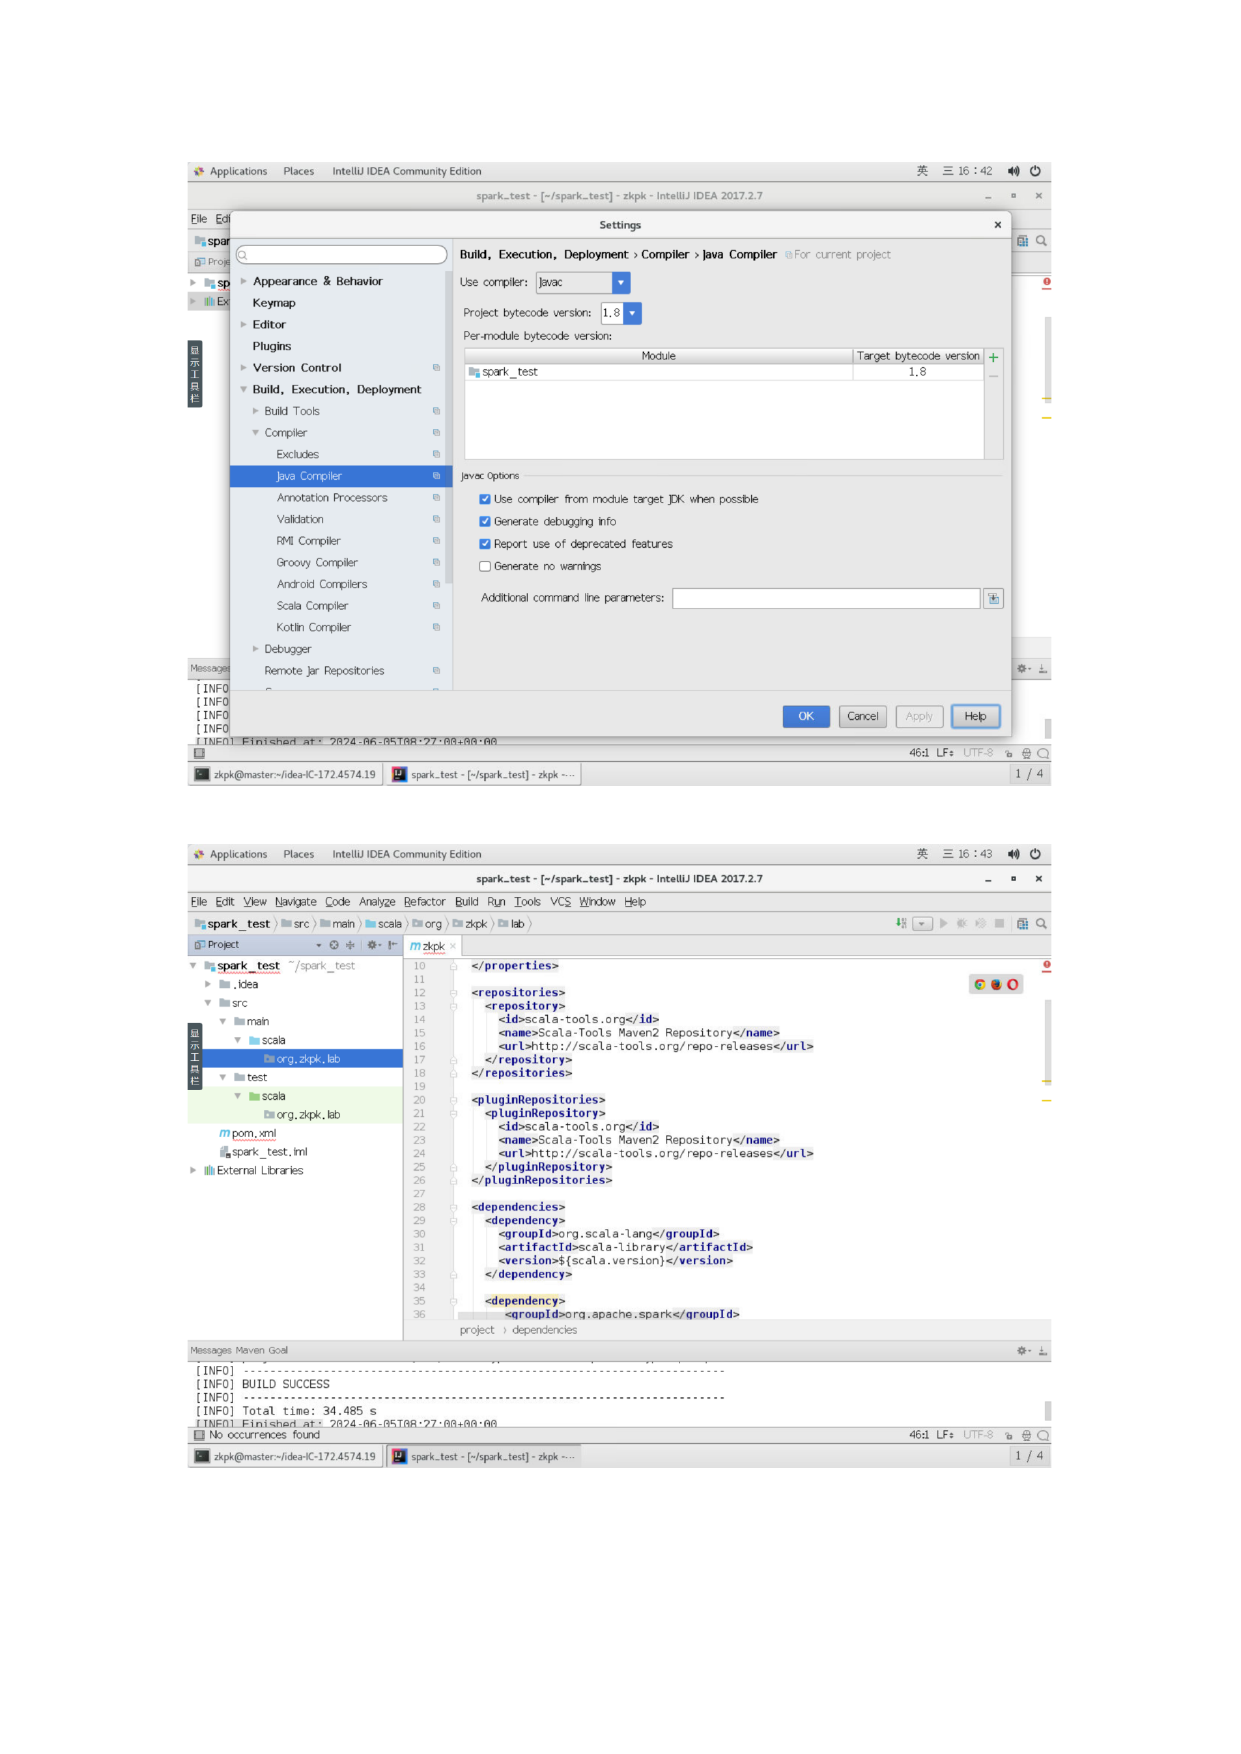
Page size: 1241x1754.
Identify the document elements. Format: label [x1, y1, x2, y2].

picture [187, 844, 1052, 1468]
picture [187, 162, 1052, 786]
